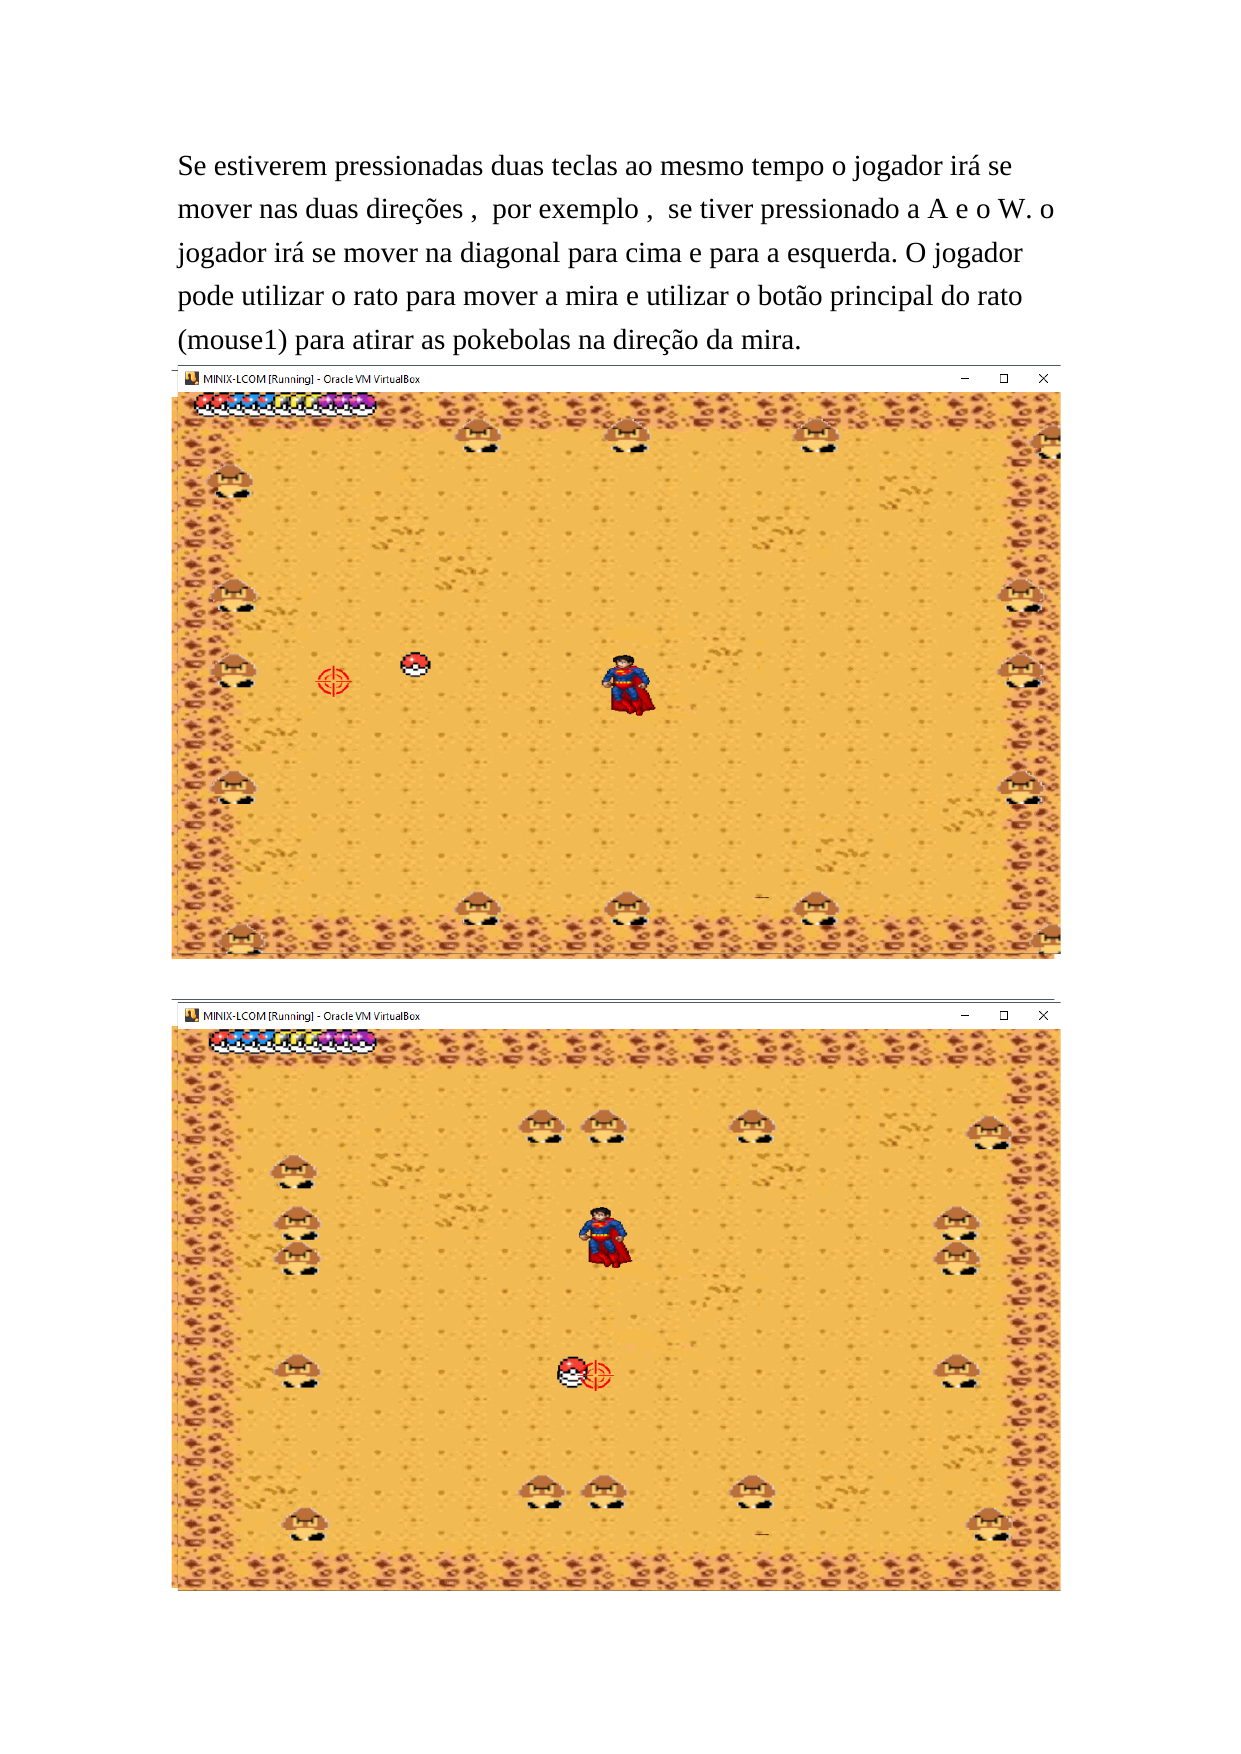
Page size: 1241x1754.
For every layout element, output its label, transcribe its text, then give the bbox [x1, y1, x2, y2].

text Se estiverem pressionadas duas teclas ao mesmo tempo o jogador irá se mover nas duas direções , por exemplo , se tiver pressionado a A e o W. o jogador irá se mover na diagonal para cima e para a esquerda. O jogador pode utilizar o rato para mover a mira e utilizar o botão principal do rato (mouse1) para atirar as pokebolas na direção da mira. [177, 148, 1063, 355]
picture [171, 365, 1060, 959]
picture [171, 999, 1060, 1590]
